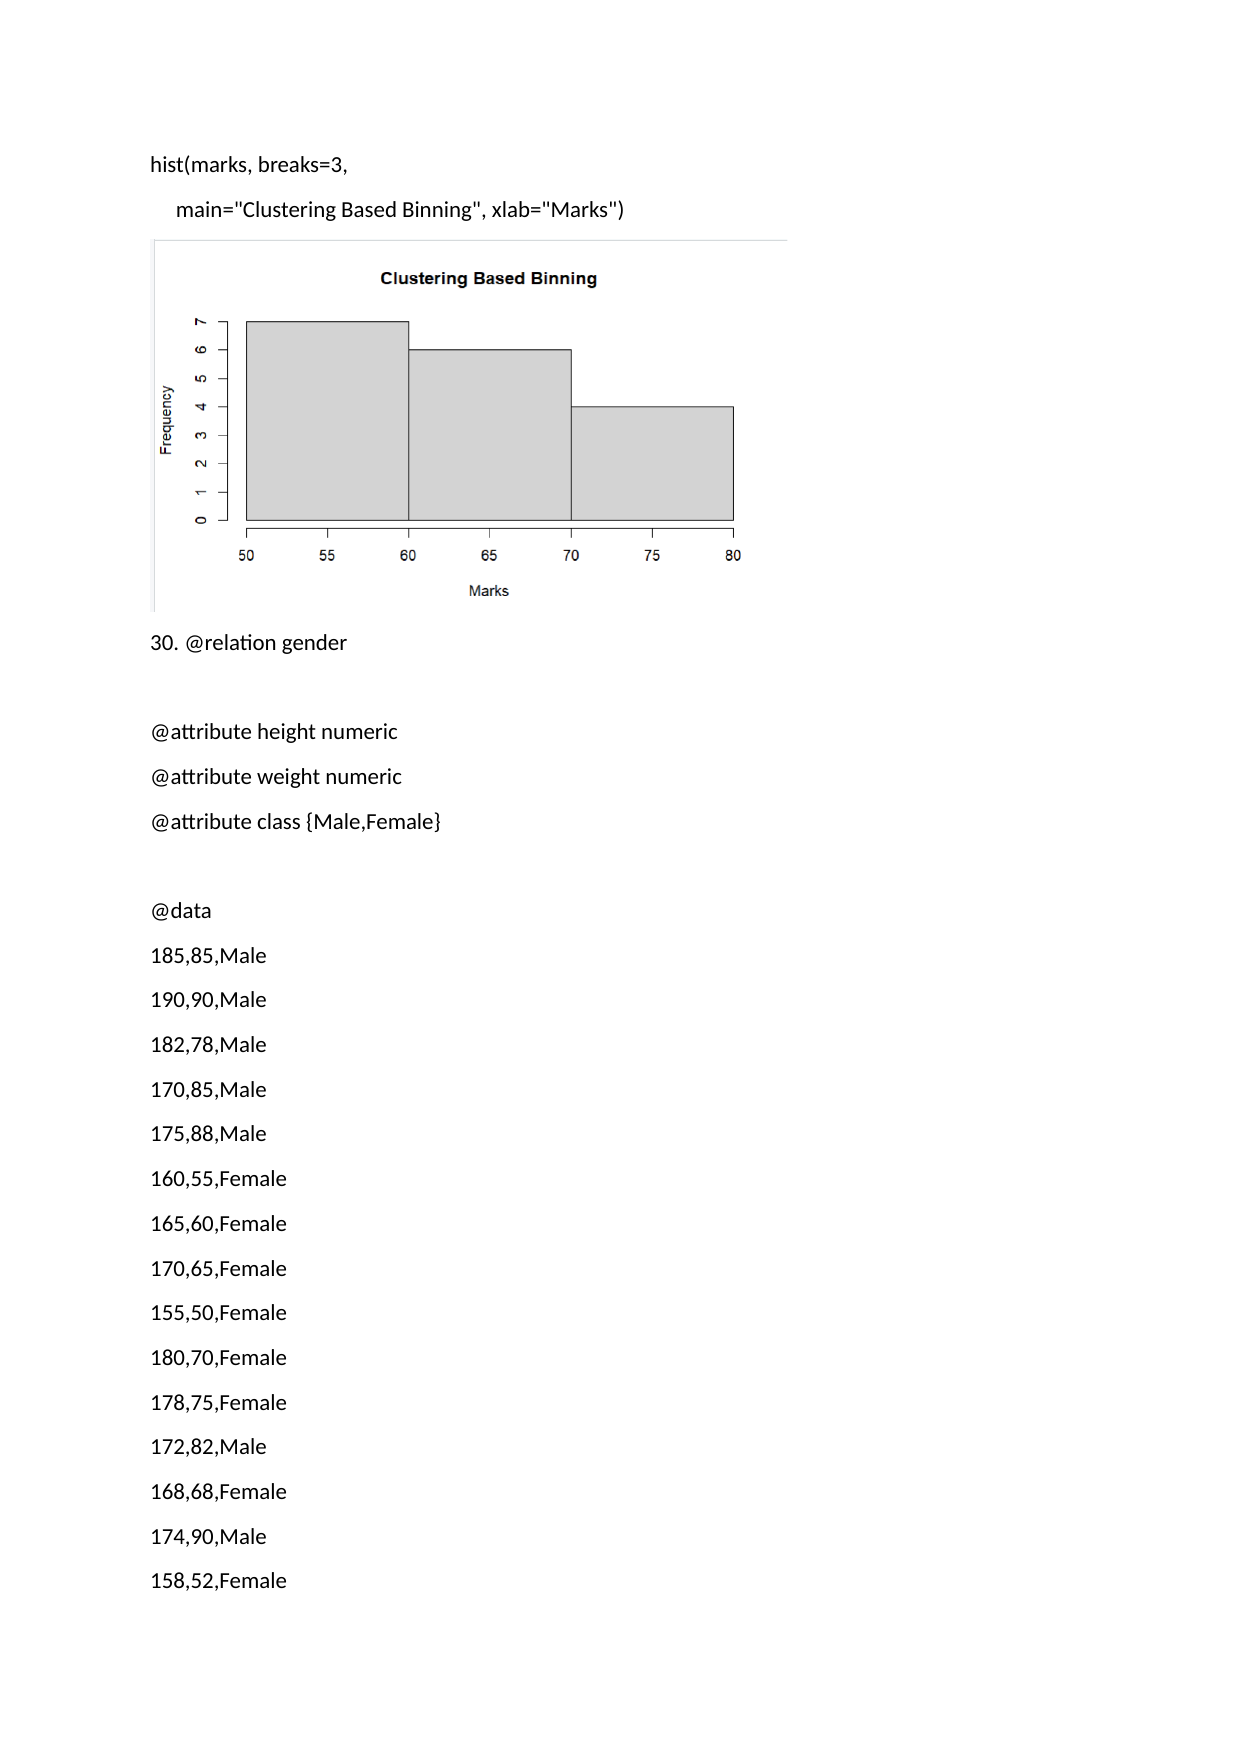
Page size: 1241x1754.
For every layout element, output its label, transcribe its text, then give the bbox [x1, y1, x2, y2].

text 170,65,Female [150, 1254, 1090, 1282]
text 172,82,Male [150, 1432, 1090, 1460]
text 30. @relation gender [150, 628, 1090, 656]
picture [150, 239, 788, 612]
text 175,88,Male [150, 1119, 1090, 1148]
text @attribute class {Male,Female} [150, 807, 1090, 835]
text 155,50,Female [150, 1298, 1090, 1326]
text 158,52,Female [150, 1566, 1090, 1594]
text @attribute weight numeric [150, 762, 1090, 790]
text 180,70,Female [150, 1343, 1090, 1371]
text 190,90,Male [150, 986, 1090, 1013]
text 160,55,Female [150, 1164, 1090, 1192]
text 168,68,Female [150, 1477, 1090, 1505]
text 170,85,Male [150, 1075, 1090, 1103]
text 165,60,Female [150, 1209, 1090, 1237]
text 174,90,Male [150, 1522, 1090, 1550]
text 178,75,Female [150, 1388, 1090, 1416]
text @attribute height numeric [150, 717, 1090, 745]
text @data [150, 896, 1090, 924]
text main="Clustering Based Binning", xlab="Marks") [150, 195, 1090, 223]
text hist(marks, breaks=3, [150, 150, 1090, 178]
text 185,85,Male [150, 941, 1090, 969]
text 182,78,Male [150, 1030, 1090, 1058]
